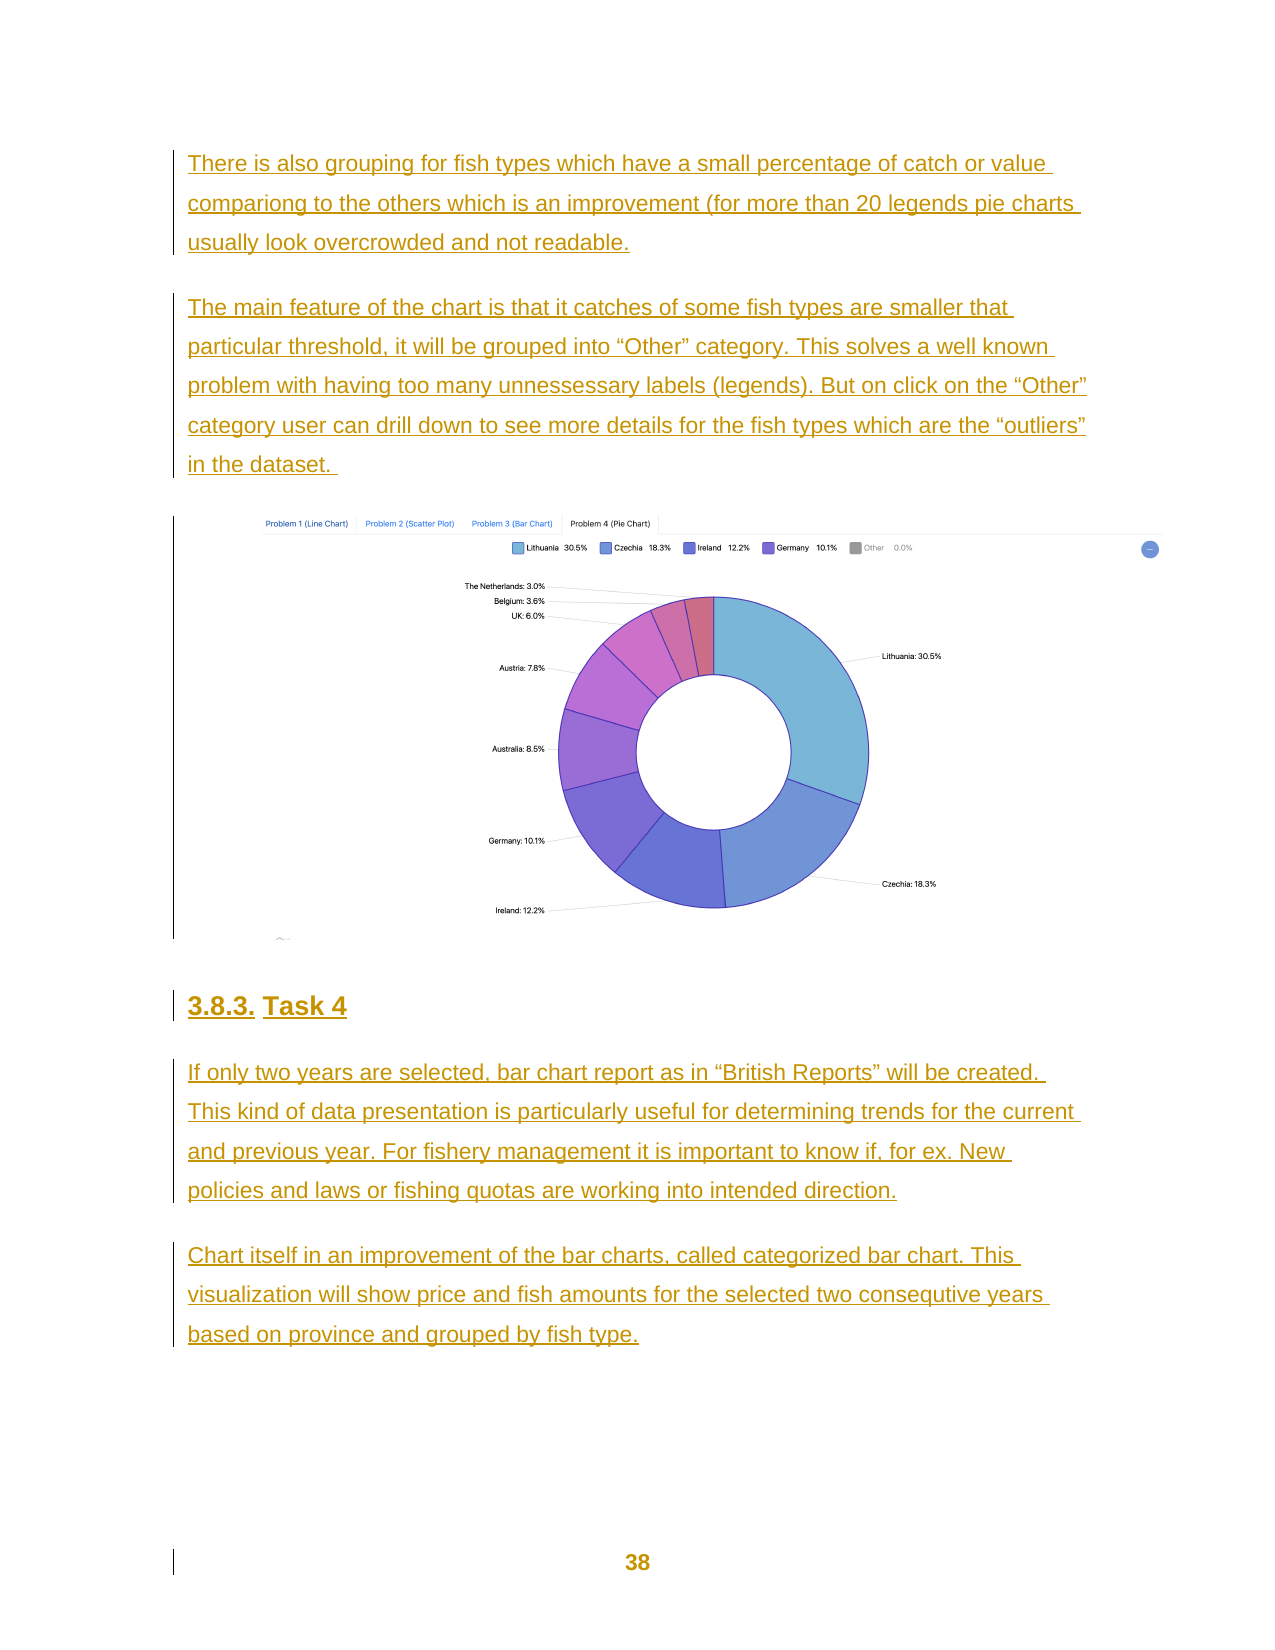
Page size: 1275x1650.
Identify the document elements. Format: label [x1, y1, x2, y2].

picture [262, 515, 1163, 940]
